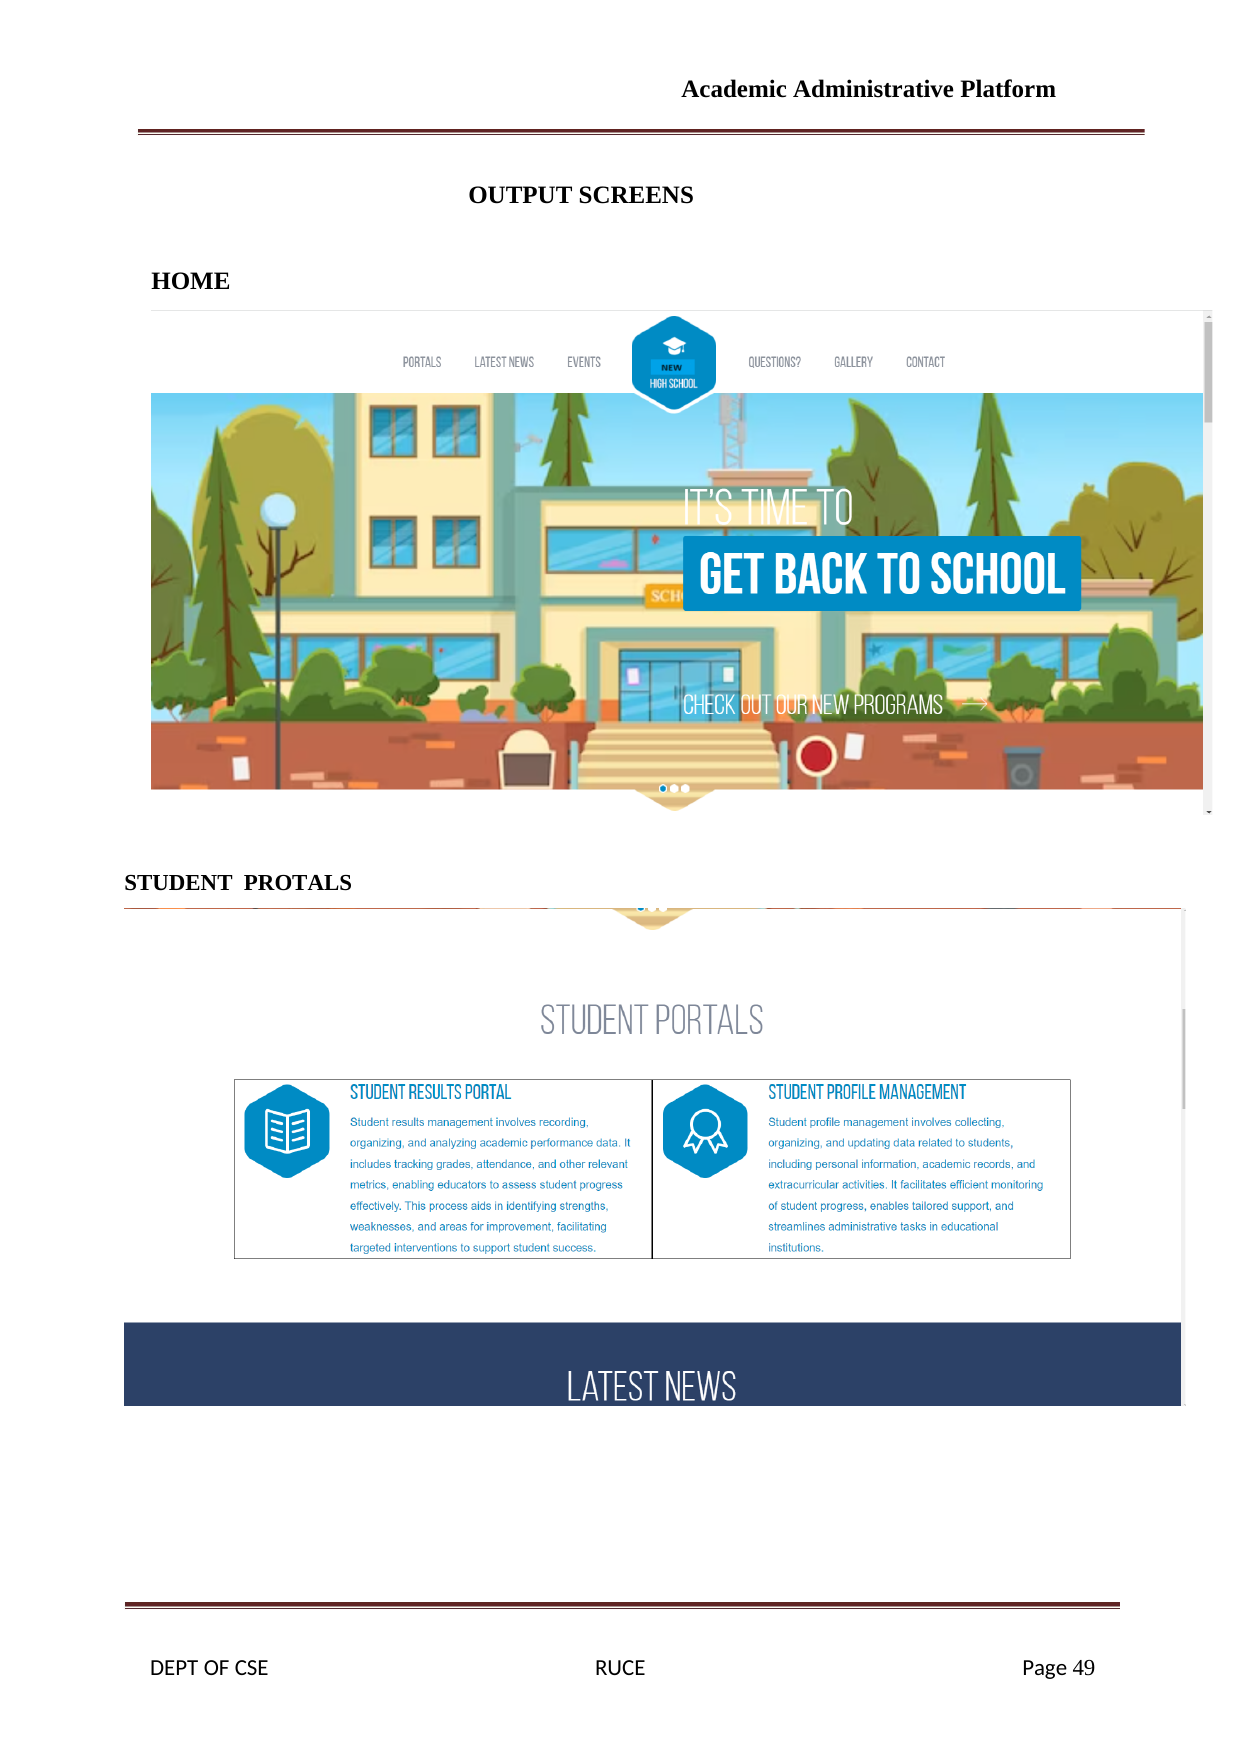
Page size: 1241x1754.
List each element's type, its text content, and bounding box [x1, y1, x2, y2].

text HOME [151, 266, 1011, 295]
text OUTPUT SCREENS [151, 180, 1011, 209]
picture [151, 309, 1213, 815]
picture [123, 1602, 1120, 1610]
picture [136, 129, 1145, 136]
picture [124, 908, 1186, 1406]
text STUDENT PROTALS [124, 869, 1104, 895]
